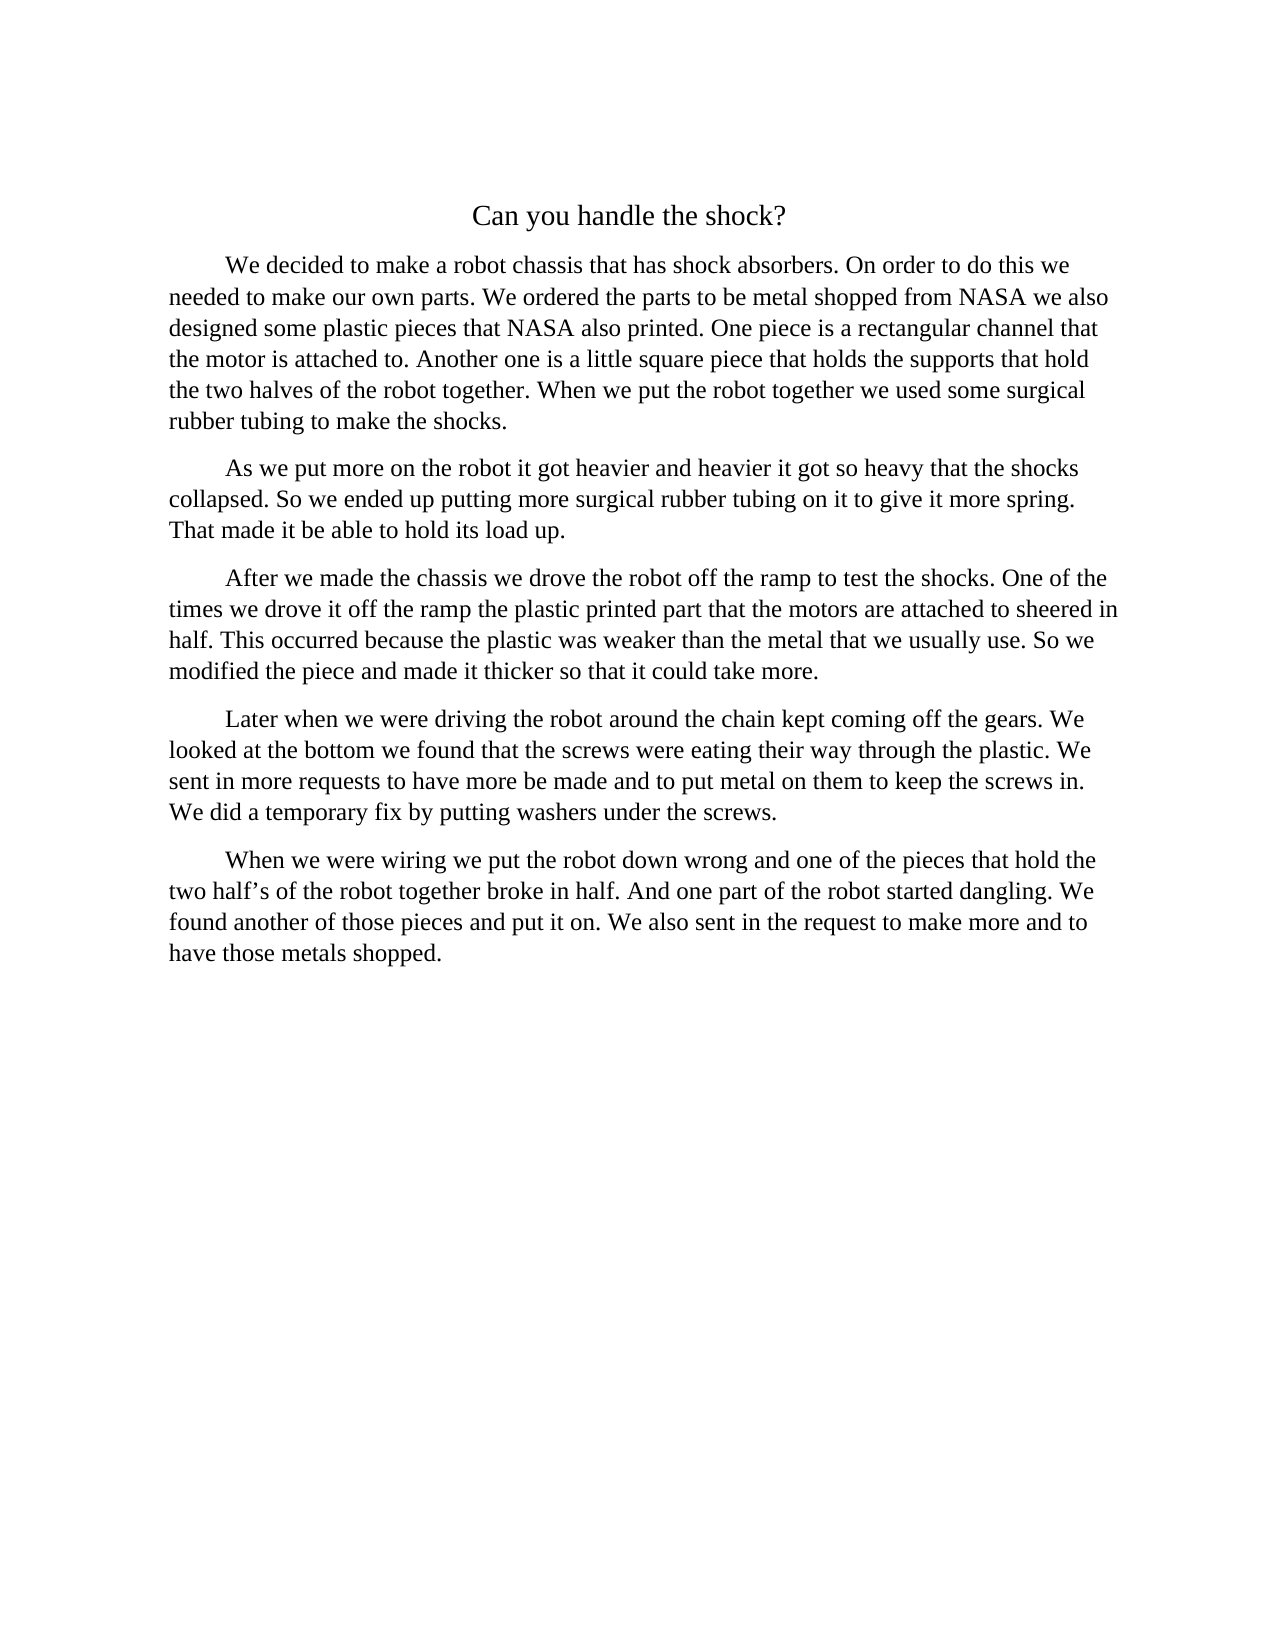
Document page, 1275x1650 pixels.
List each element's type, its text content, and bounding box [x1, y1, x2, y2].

text After we made the chassis we drove the robot off the ramp to test the shocks. One of the times we drove it off the ramp the plastic printed part that the motors are attached to sheered in half. This occurred because the plastic was weaker than the metal that we usually use. So we modified the piece and made it thicker so that it could take more. [169, 563, 1125, 685]
text As we put more on the robot it got heavier and heavier it got so heavy that the shocks collapsed. So we ended up putting more surgical rubber tubing on it to give it more spring. That made it be able to hold its load up. [169, 453, 1125, 544]
text When we were wiring we put the robot down wrong and one of the pieces that hold the two half’s of the robot together broke in half. And one part of the robot started dangling. We found another of those pieces and put it on. We also sent in the request to make more and to have those metals shopped. [169, 845, 1125, 967]
text Can you handle the shock? [169, 198, 1125, 231]
text Later when we were driving the robot around the chain kept coming off the gears. We looked at the bottom we found that the screws were eating their way through the plastic. We sent in more requests to have more be made and to put metal on them to keep the screws in. We did a temporary fix by putting washers under the screws. [169, 704, 1125, 826]
text We decided to make a robot chassis that has shock absorbers. On order to do this we needed to make our own parts. We ordered the parts to be metal shopped from NASA we also designed some plastic pieces that NASA also printed. One piece is a rectangular channel that the motor is attached to. Another one is a little square piece that holds the supports that hold the two halves of the robot together. When we put the robot together we used some surgical rubber tubing to make the shocks. [169, 251, 1125, 434]
